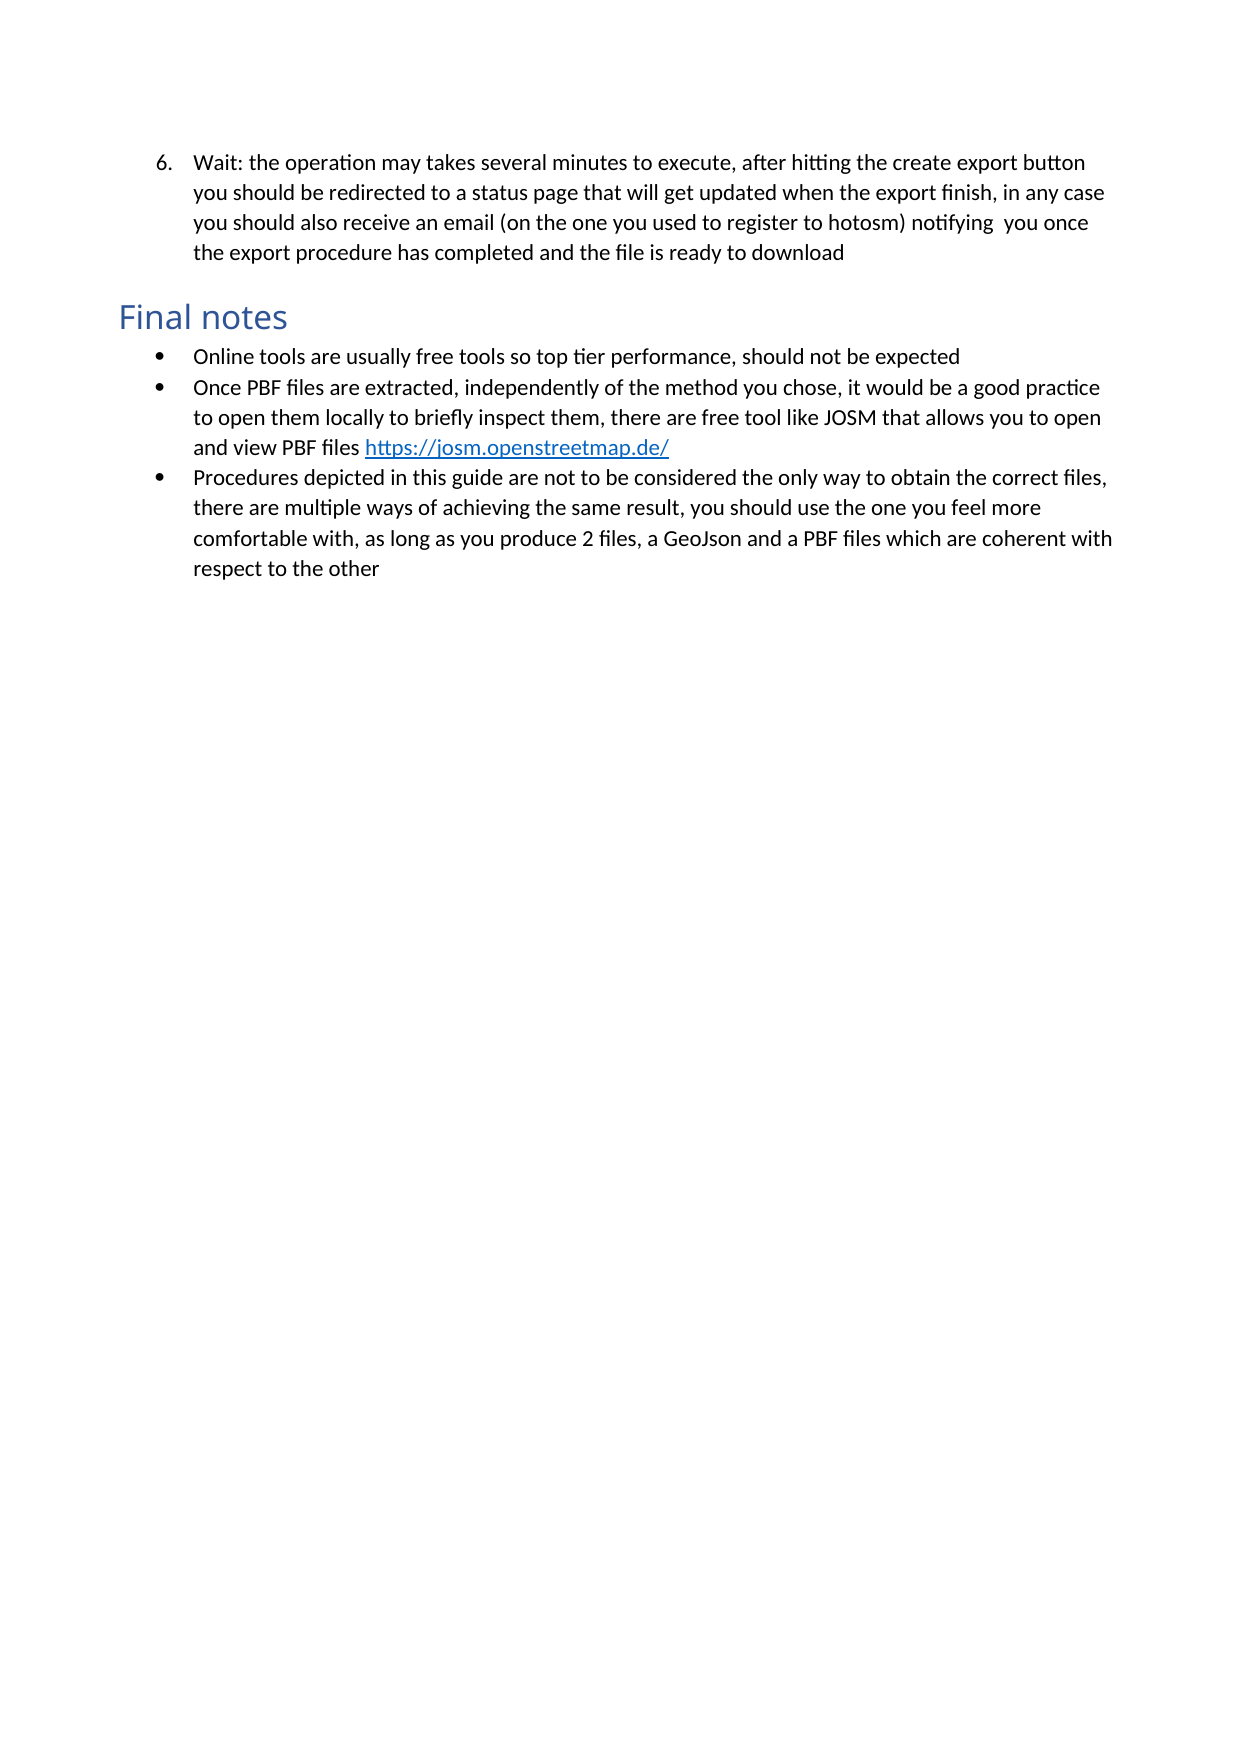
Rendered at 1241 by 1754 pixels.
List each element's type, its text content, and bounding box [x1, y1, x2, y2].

list Wait: the operation may takes several minutes to execute, after hitting the create export button you should be redirected to a status page that will get updated when the export finish, in any case you should also receive an email (on the one you used to register to hotosm) notifying you once the export procedure has completed and the file is ready to download [156, 148, 1122, 266]
list Once PBF files are extracted, independently of the method you chose, it would be a good practice to open them locally to briefly inspect them, there are free tool like JOSM that allows you to open and view PBF files https://josm.openstreetmap.de/ [156, 373, 1122, 461]
subtitle Final notes [118, 293, 1122, 339]
list Procedures depicted in this guide are not to be considered the only way to obtain the correct files, there are multiple ways of achieving the same result, you should use the one you feel more comfortable with, as long as you produce 2 files, a GeoJson and a PBF files which are coherent with respect to the other [156, 463, 1122, 582]
list Online tools are usually free tools so top tier performance, should not be expected [156, 342, 1122, 370]
